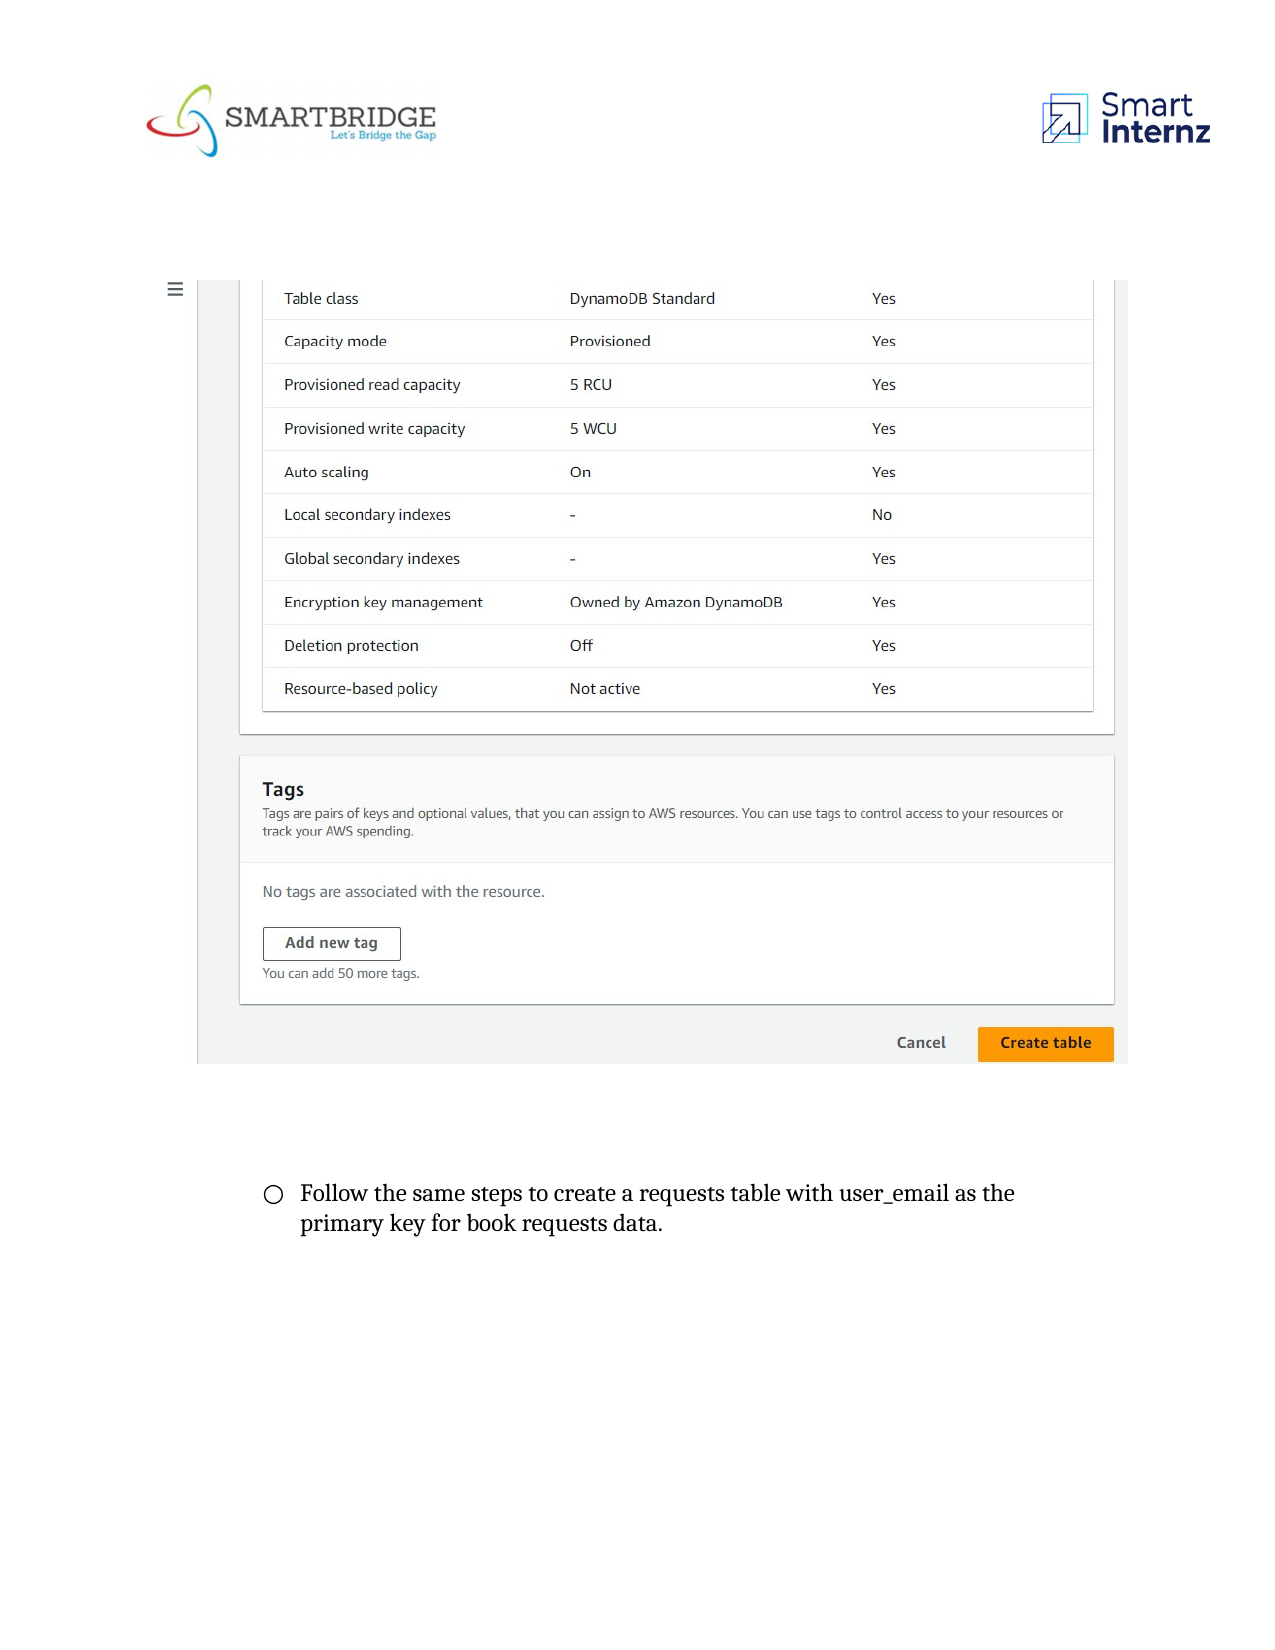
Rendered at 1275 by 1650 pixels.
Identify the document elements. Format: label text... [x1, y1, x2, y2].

picture [143, 78, 439, 161]
picture [1037, 92, 1214, 143]
list Follow the same steps to create a requests table with user_email as the primary key for book requests data. [262, 1174, 1089, 1237]
picture [167, 280, 1128, 1064]
